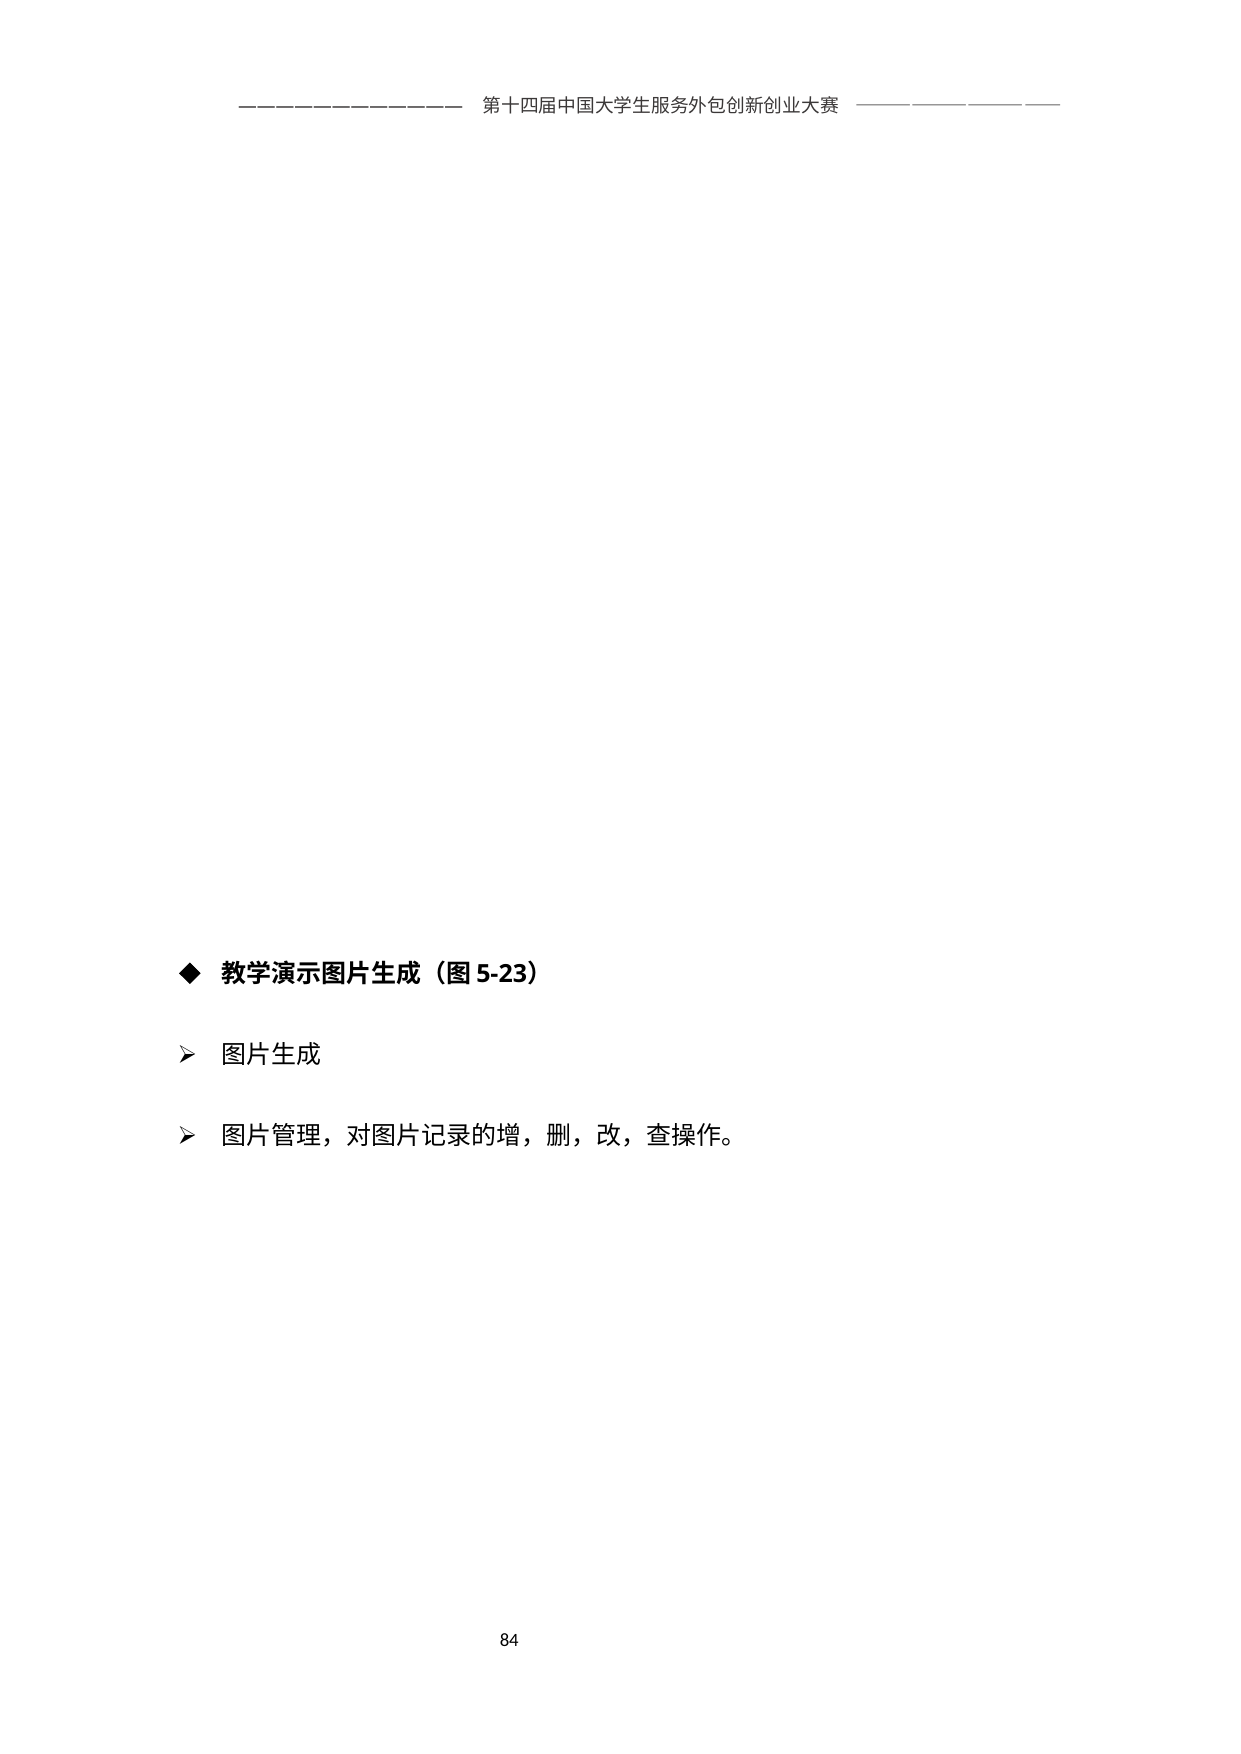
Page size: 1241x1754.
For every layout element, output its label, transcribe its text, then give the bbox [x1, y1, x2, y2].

list 教学演示图片生成（图5-23） [177, 939, 1122, 1004]
list 图片生成 [177, 1020, 1122, 1085]
list 图片管理，对图片记录的增，删，改，查操作。 [177, 1101, 1122, 1166]
